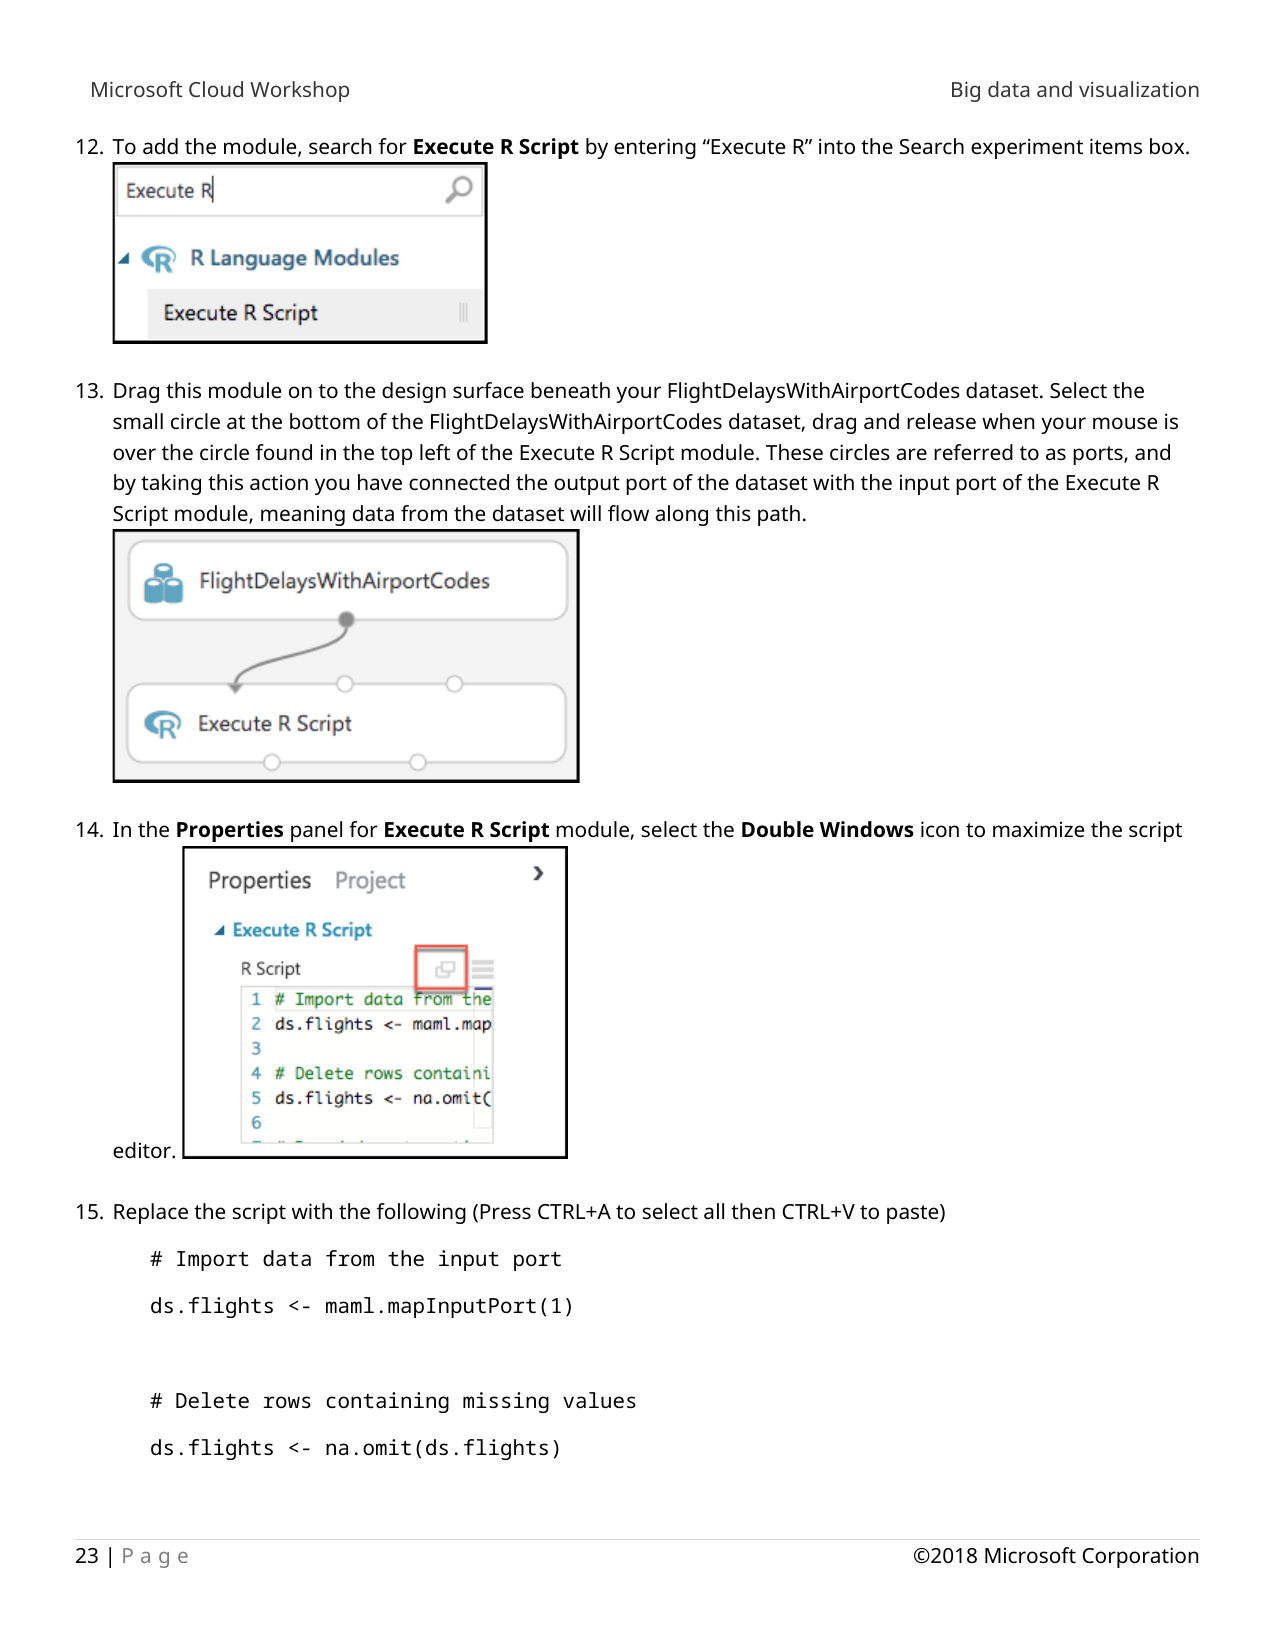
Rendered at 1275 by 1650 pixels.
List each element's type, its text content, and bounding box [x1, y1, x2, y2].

picture [182, 846, 568, 1159]
list Replace the script with the following (Press CTRL+A to select all then CTRL+V to paste) [75, 1197, 1200, 1226]
text # Delete rows containing missing values [150, 1386, 1200, 1415]
text ds.flights <- maml.mapInputPort(1) [150, 1292, 1200, 1320]
picture [112, 162, 488, 344]
text # Import data from the input port [150, 1244, 1200, 1273]
picture [112, 529, 580, 783]
list Drag this module on to the design surface beneath your FlightDelaysWithAirportCodes dataset. Select the small circle at the bottom of the FlightDelaysWithAirportCodes dataset, drag and release when your mouse is over the circle found in the top left of the Execute R Script module. These circles are referred to as ports, and by taking this action you have connected the output port of the dataset with the input port of the Execute R Script module, meaning data from the dataset will flow along this path. [75, 377, 1200, 527]
text ds.flights <- na.omit(ds.flights) [150, 1433, 1200, 1462]
